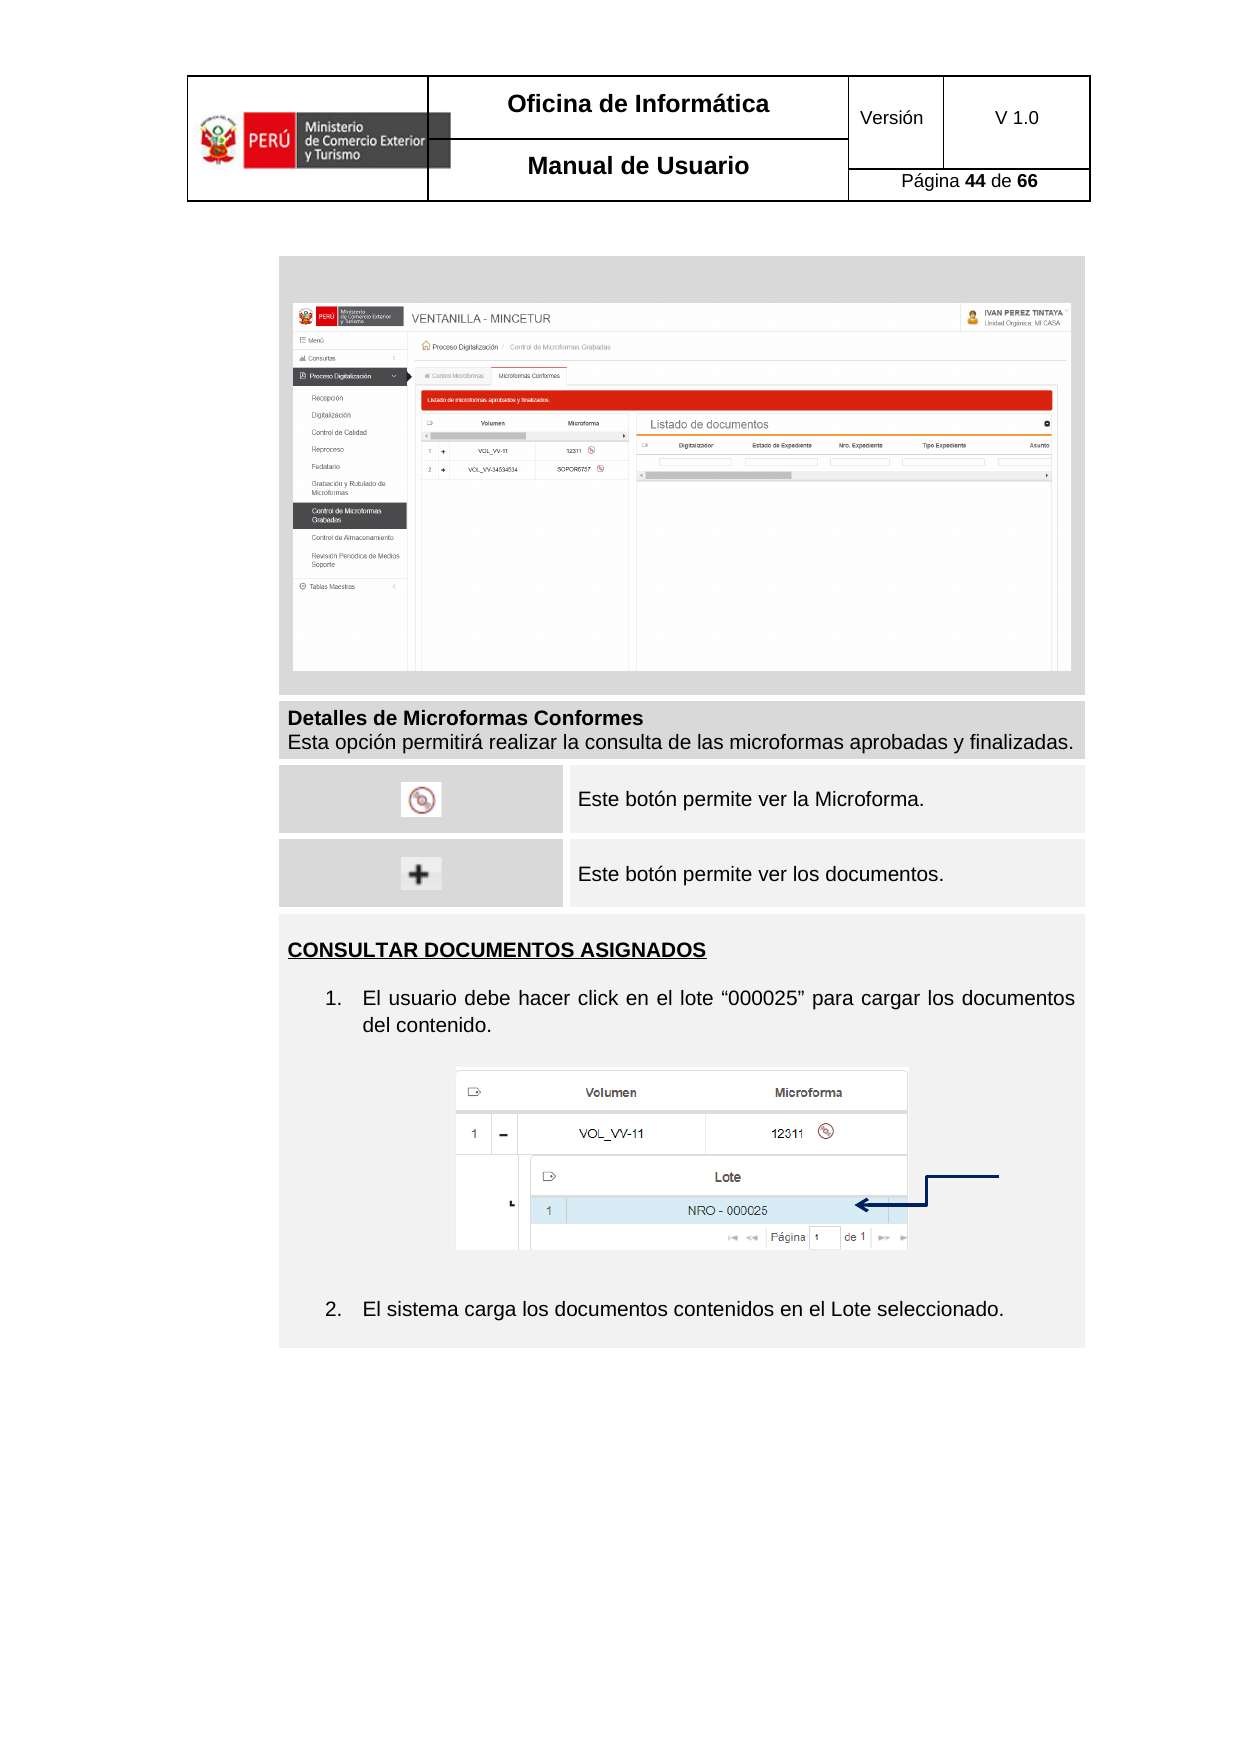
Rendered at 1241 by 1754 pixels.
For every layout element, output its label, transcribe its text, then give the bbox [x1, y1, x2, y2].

table_cell Este botón permite ver la Microforma. [570, 765, 1085, 833]
picture [293, 303, 1072, 671]
table_cell [279, 765, 563, 833]
table_header [279, 256, 1085, 695]
picture [455, 1067, 909, 1250]
picture [429, 111, 452, 138]
picture [401, 782, 442, 817]
picture [192, 111, 427, 170]
table_cell Este botón permite ver los documentos. [570, 839, 1085, 907]
picture [429, 140, 452, 170]
table_cell [279, 839, 563, 907]
table_cell Detalles de Microformas Conformes Esta opción permitirá realizar la consulta de las microformas aprobadas y finalizadas. [279, 701, 1085, 759]
picture [400, 857, 442, 890]
